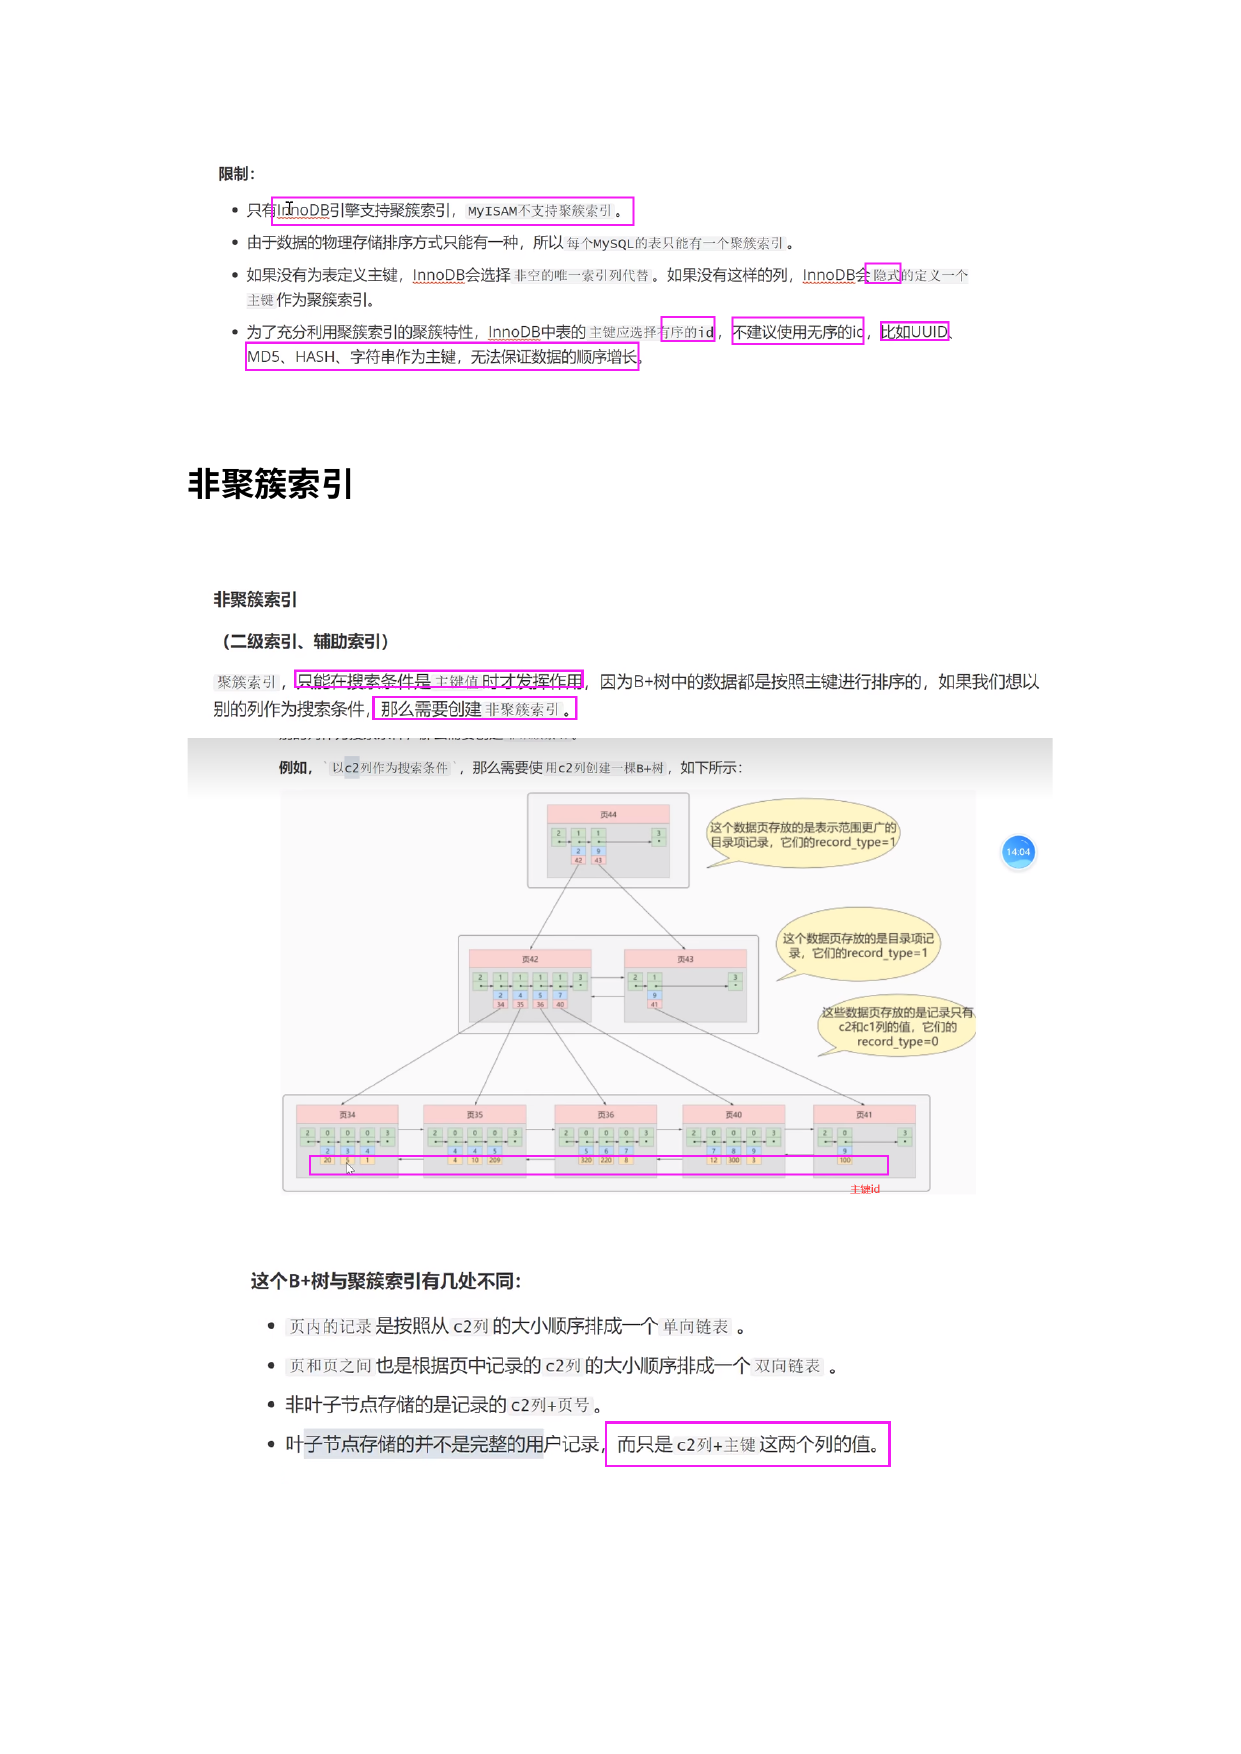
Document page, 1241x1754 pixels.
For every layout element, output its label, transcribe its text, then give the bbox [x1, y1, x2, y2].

picture [187, 738, 1053, 1232]
subtitle 非聚簇索引 [187, 449, 1053, 514]
picture [187, 1258, 1053, 1484]
picture [187, 576, 1053, 725]
picture [187, 162, 1053, 396]
